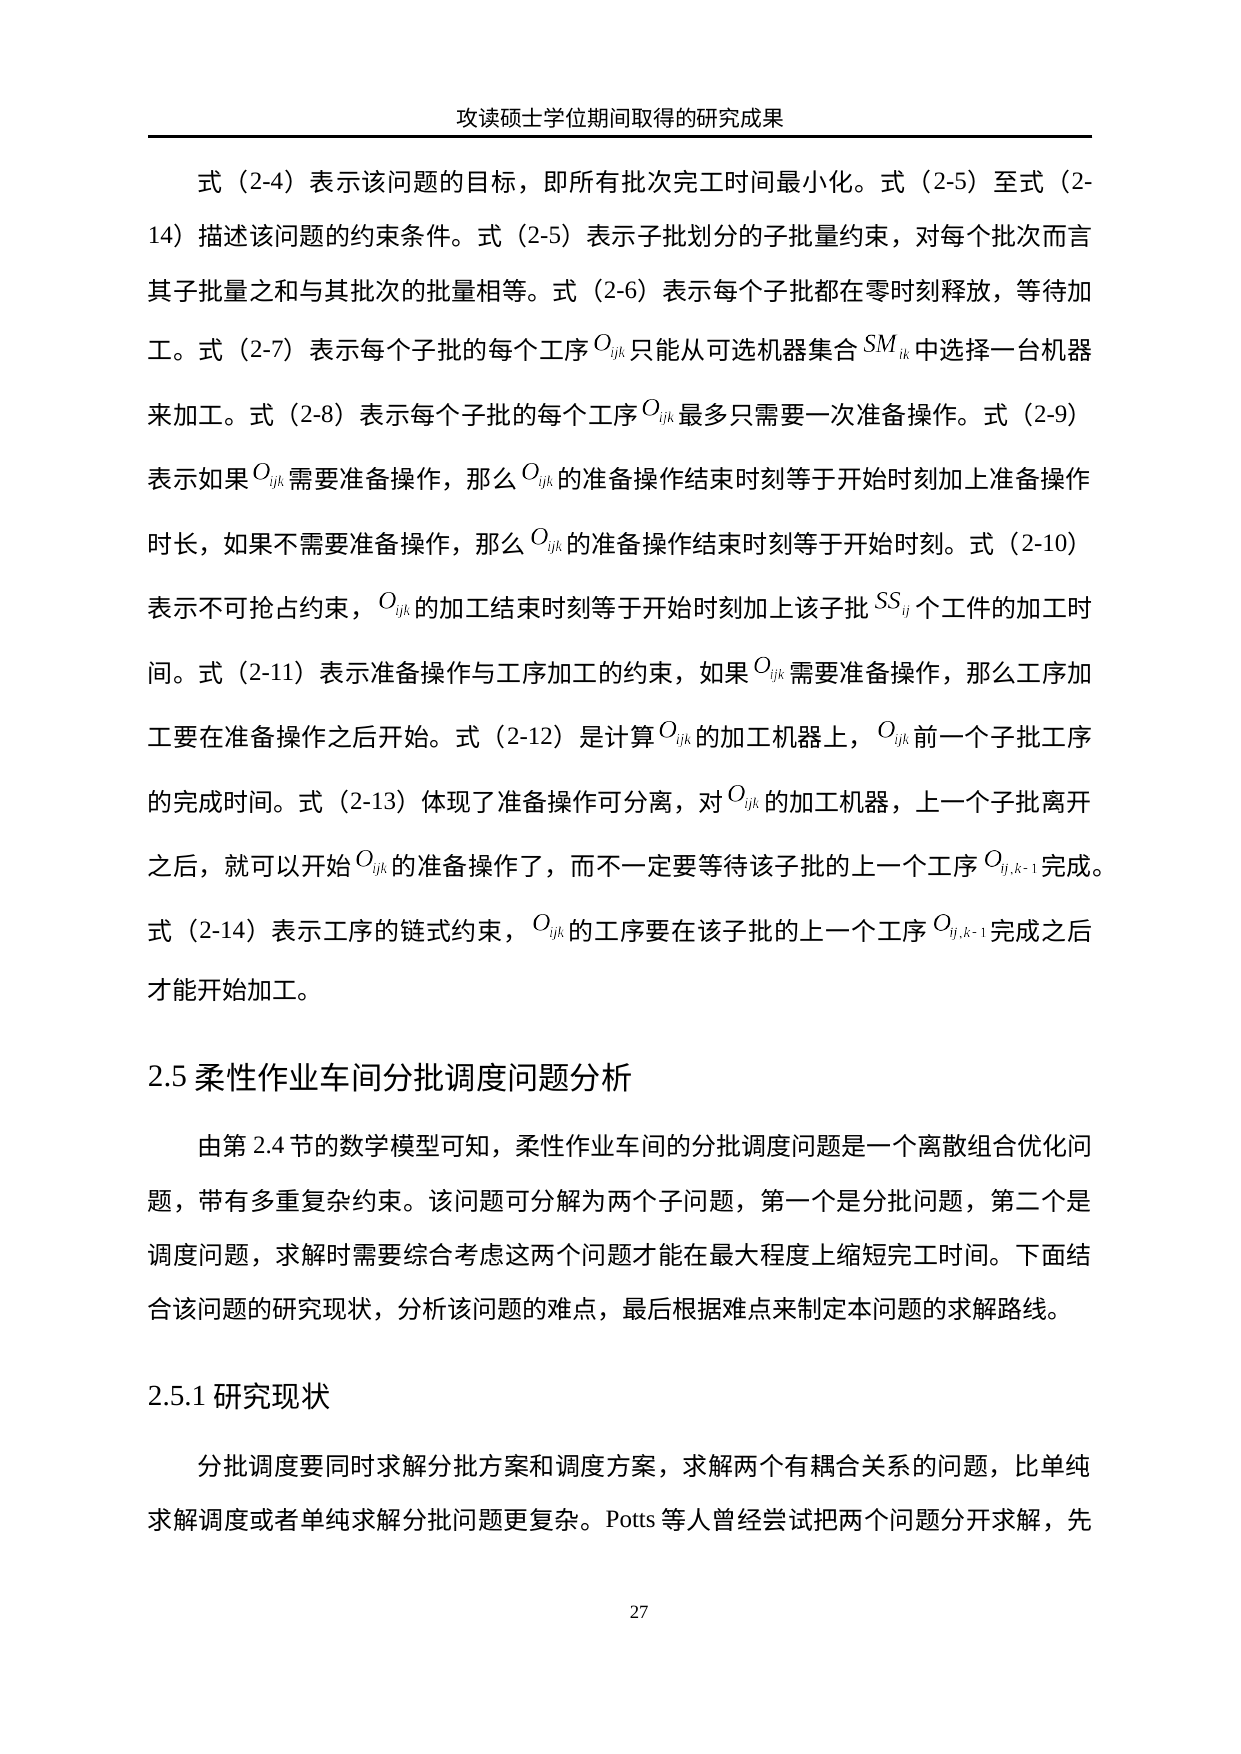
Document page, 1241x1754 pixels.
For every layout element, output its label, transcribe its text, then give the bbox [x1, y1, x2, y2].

subtitle 2.5 柔性作业车间分批调度问题分析 [148, 1042, 1092, 1110]
subtitle 2.5.1 研究现状 [148, 1361, 1092, 1429]
text 式（2-4）表示该问题的目标，即所有批次完工时间最小化。式（2-5）至式（2-14）描述该问题的约束条件。式（2-5）表示子批划分的子批量约束，对每个批次而言，其子批量之和与其批次的批量相等。式（2-6）表示每个子批都在零时刻释放，等待加工。式（2-7）表示每个子批的每个工序只能从可选机器集合中选择一台机器来加工。式（2-8）表示每个子批的每个工序最多只需要一次准备操作。式（2-9）表示如果需要准备操作，那么的准备操作结束时刻等于开始时刻加上准备操作时长，如果不需要准备操作，那么的准备操作结束时刻等于开始时刻。式（2-10）表示不可抢占约束，的加工结束时刻等于开始时刻加上该子批个工件的加工时间。式（2-11）表示准备操作与工序加工的约束，如果需要准备操作，那么工序加工要在准备操作之后开始。式（2-12）是计算的加工机器上，前一个子批工序的完成时间。式（2-13）体现了准备操作可分离，对的加工机器，上一个子批离开之后，就可以开始的准备操作了，而不一定要等待该子批的上一个工序完成。式（2-14）表示工序的链式约束，的工序要在该子批的上一个工序完成之后才能开始加工。 [148, 162, 1092, 1007]
text 由第2.4节的数学模型可知，柔性作业车间的分批调度问题是一个离散组合优化问题，带有多重复杂约束。该问题可分解为两个子问题，第一个是分批问题，第二个是调度问题，求解时需要综合考虑这两个问题才能在最大程度上缩短完工时间。下面结合该问题的研究现状，分析该问题的难点，最后根据难点来制定本问题的求解路线。 [148, 1127, 1092, 1326]
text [148, 1446, 1092, 1537]
